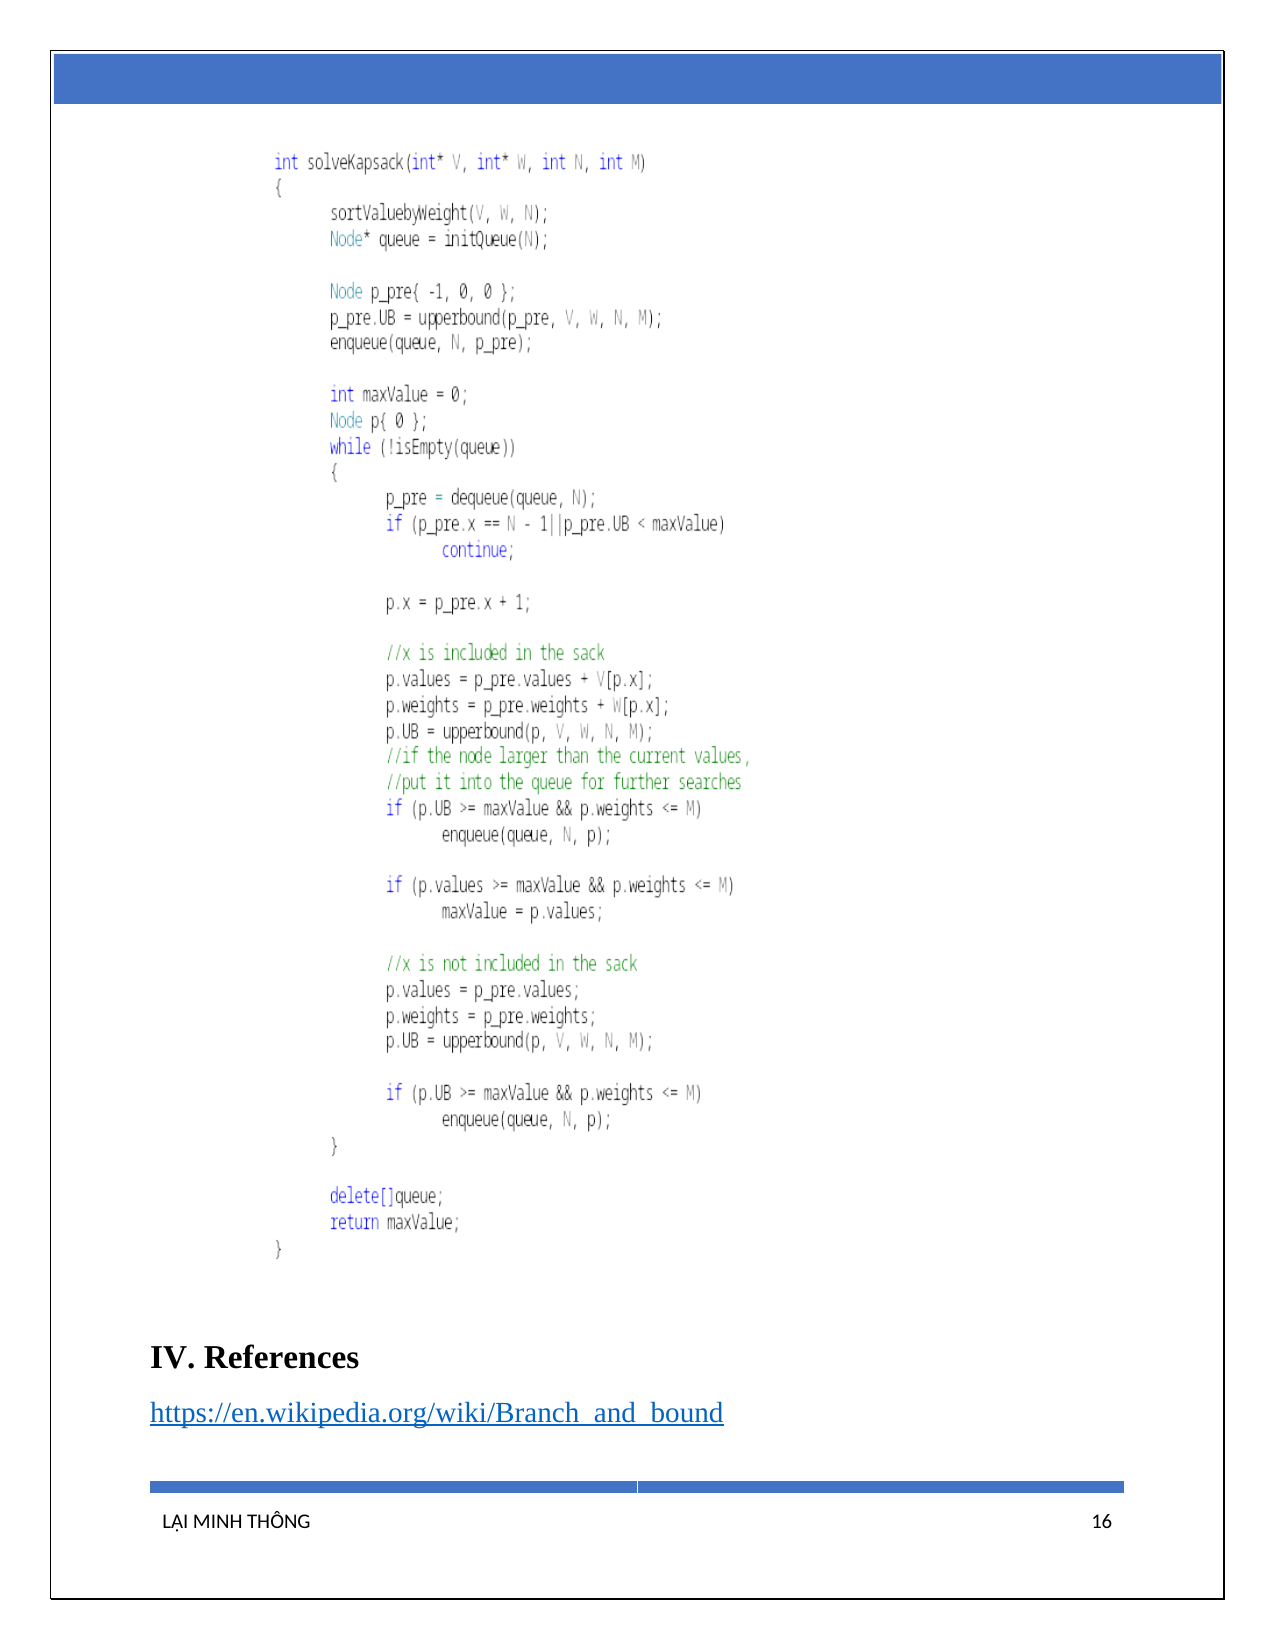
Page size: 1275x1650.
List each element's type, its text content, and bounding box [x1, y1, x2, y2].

list References [150, 1337, 1124, 1375]
text https://en.wikipedia.org/wiki/Branch_and_bound [150, 1395, 1124, 1428]
